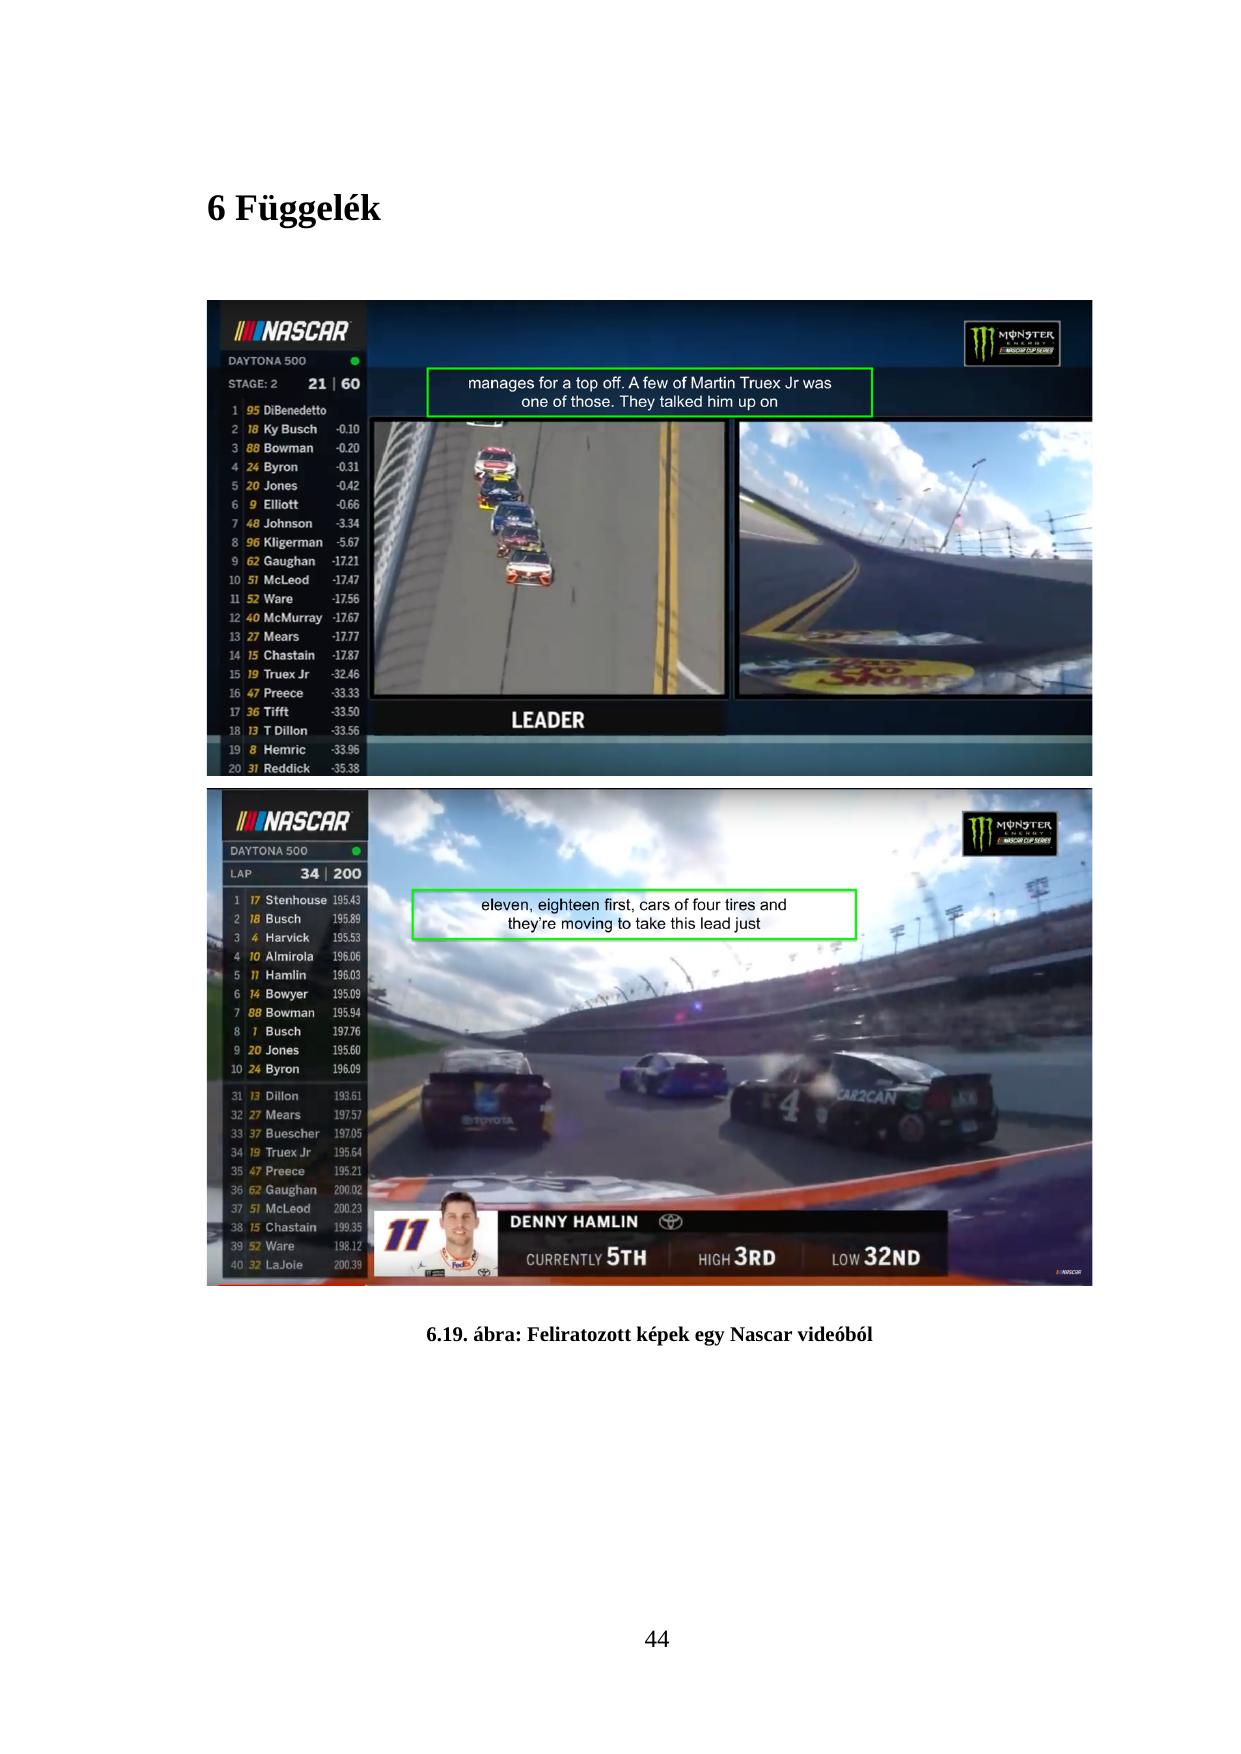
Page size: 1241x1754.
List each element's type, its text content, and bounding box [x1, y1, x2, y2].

picture [206, 300, 1093, 776]
subtitle Függelék [207, 185, 1092, 228]
picture [206, 788, 1093, 1286]
